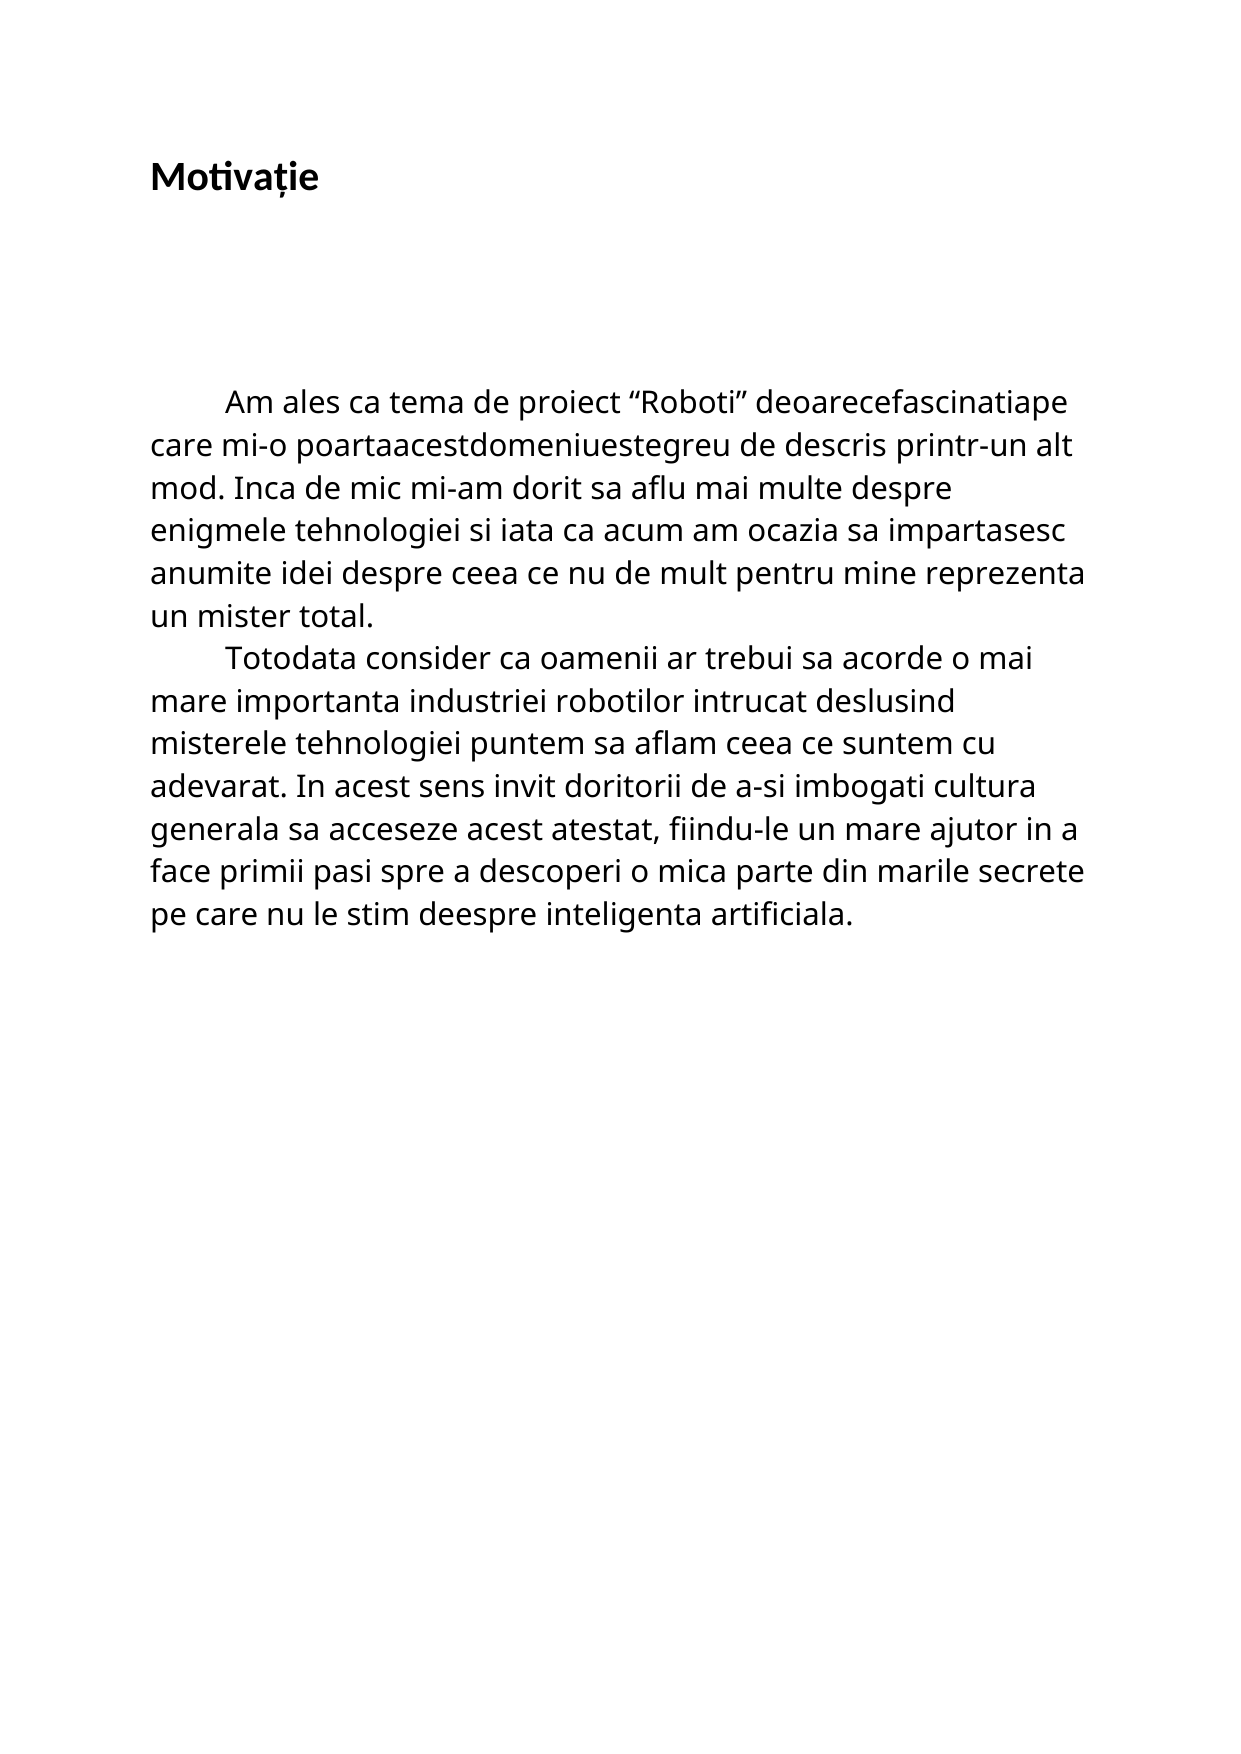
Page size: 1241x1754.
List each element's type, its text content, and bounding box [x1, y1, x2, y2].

text Motivație [150, 150, 1090, 201]
text Totodata consider ca oamenii ar trebui sa acorde o mai mare importanta industriei robotilor intrucat deslusind misterele tehnologiei puntem sa aflam ceea ce suntem cu adevarat. In acest sens invit doritorii de a-si imbogati cultura generala sa acceseze acest atestat, fiindu-le un mare ajutor in a face primii pasi spre a descoperi o mica parte din marile secrete pe care nu le stim deespre inteligenta artificiala. [150, 636, 1090, 934]
text Am ales ca tema de proiect “Roboti” deoarecefascinatiape care mi-o poartaacestdomeniuestegreu de descris printr-un alt mod. Inca de mic mi-am dorit sa aflu mai multe despre enigmele tehnologiei si iata ca acum am ocazia sa impartasesc anumite idei despre ceea ce nu de mult pentru mine reprezenta un mister total. [150, 381, 1090, 636]
